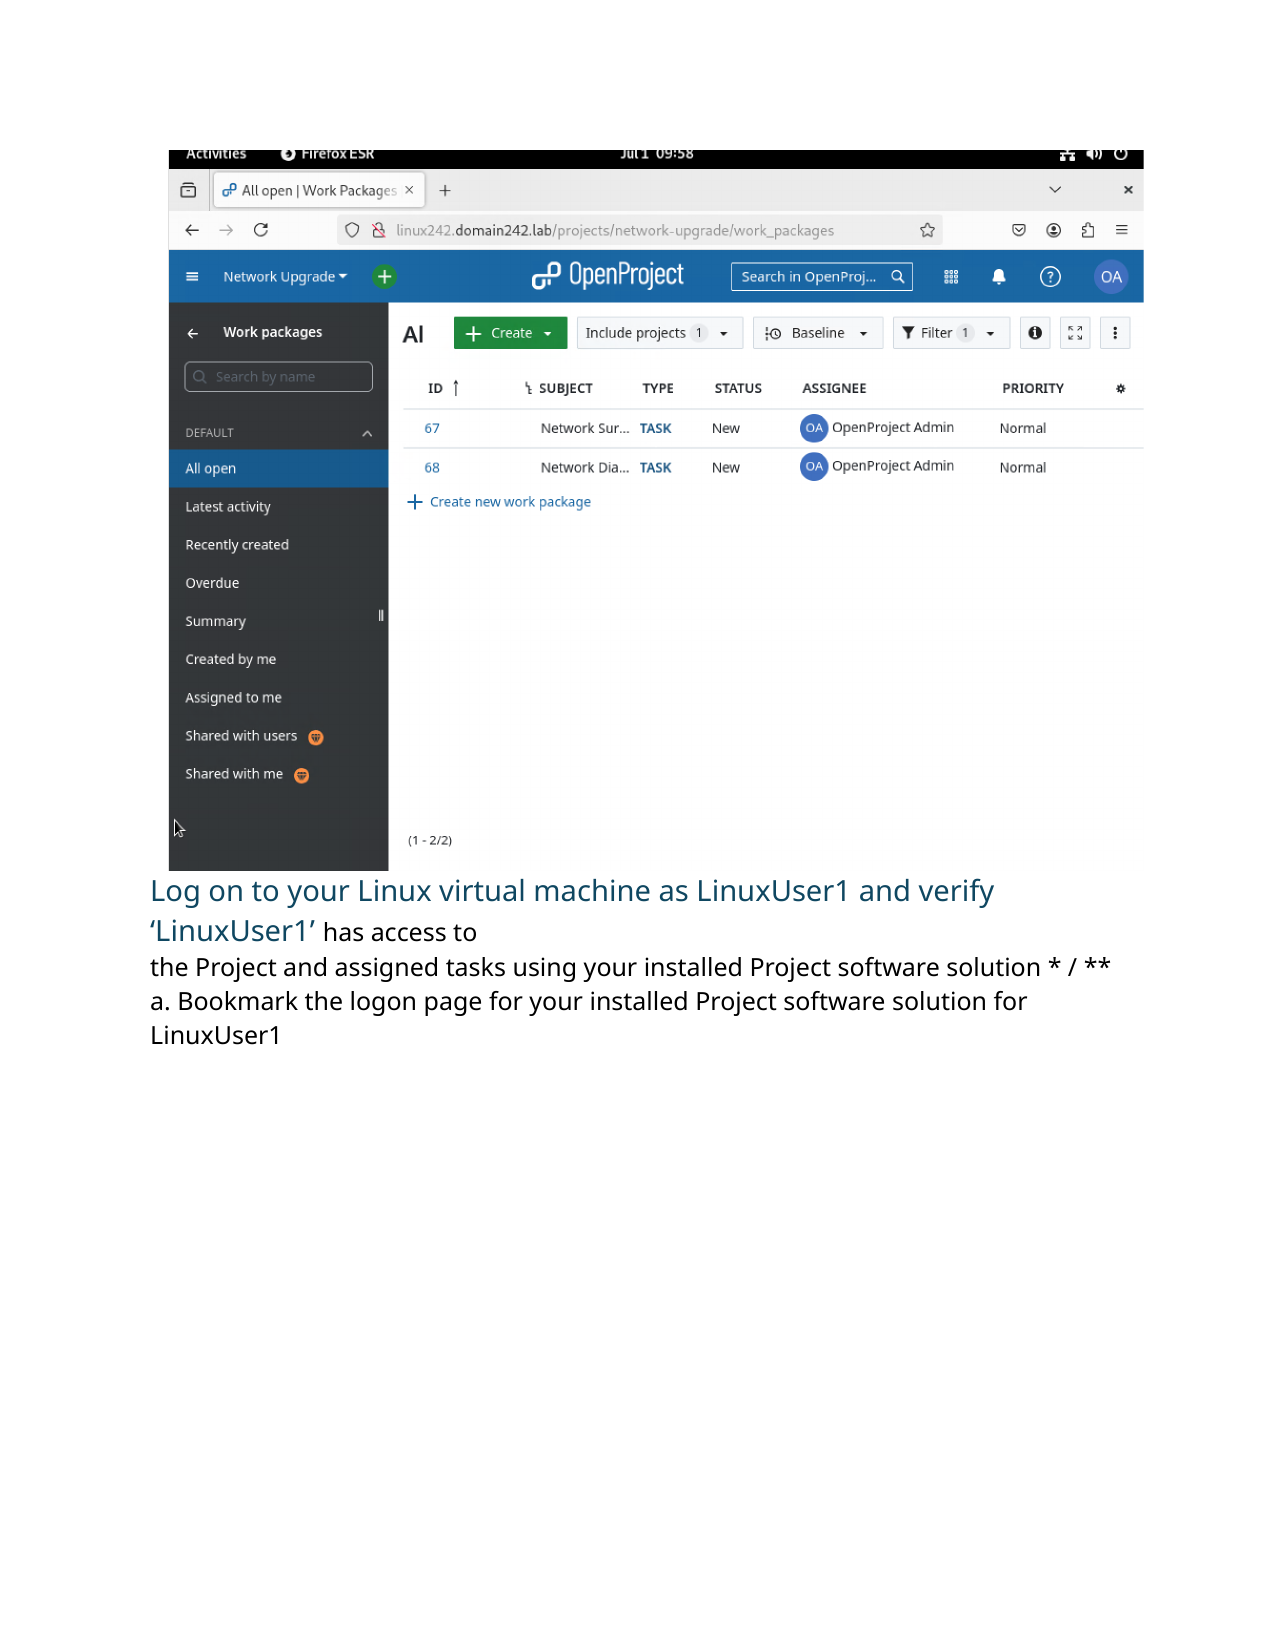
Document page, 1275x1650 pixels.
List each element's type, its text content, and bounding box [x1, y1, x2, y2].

text LinuxUser1 [150, 1018, 1125, 1052]
text a. Bookmark the logon page for your installed Project software solution for [150, 984, 1125, 1018]
text the Project and assigned tasks using your installed Project software solution * / ** [150, 950, 1125, 984]
text Log on to your Linux virtual machine as LinuxUser1 and verify ‘LinuxUser1’ has access to [150, 870, 1125, 950]
